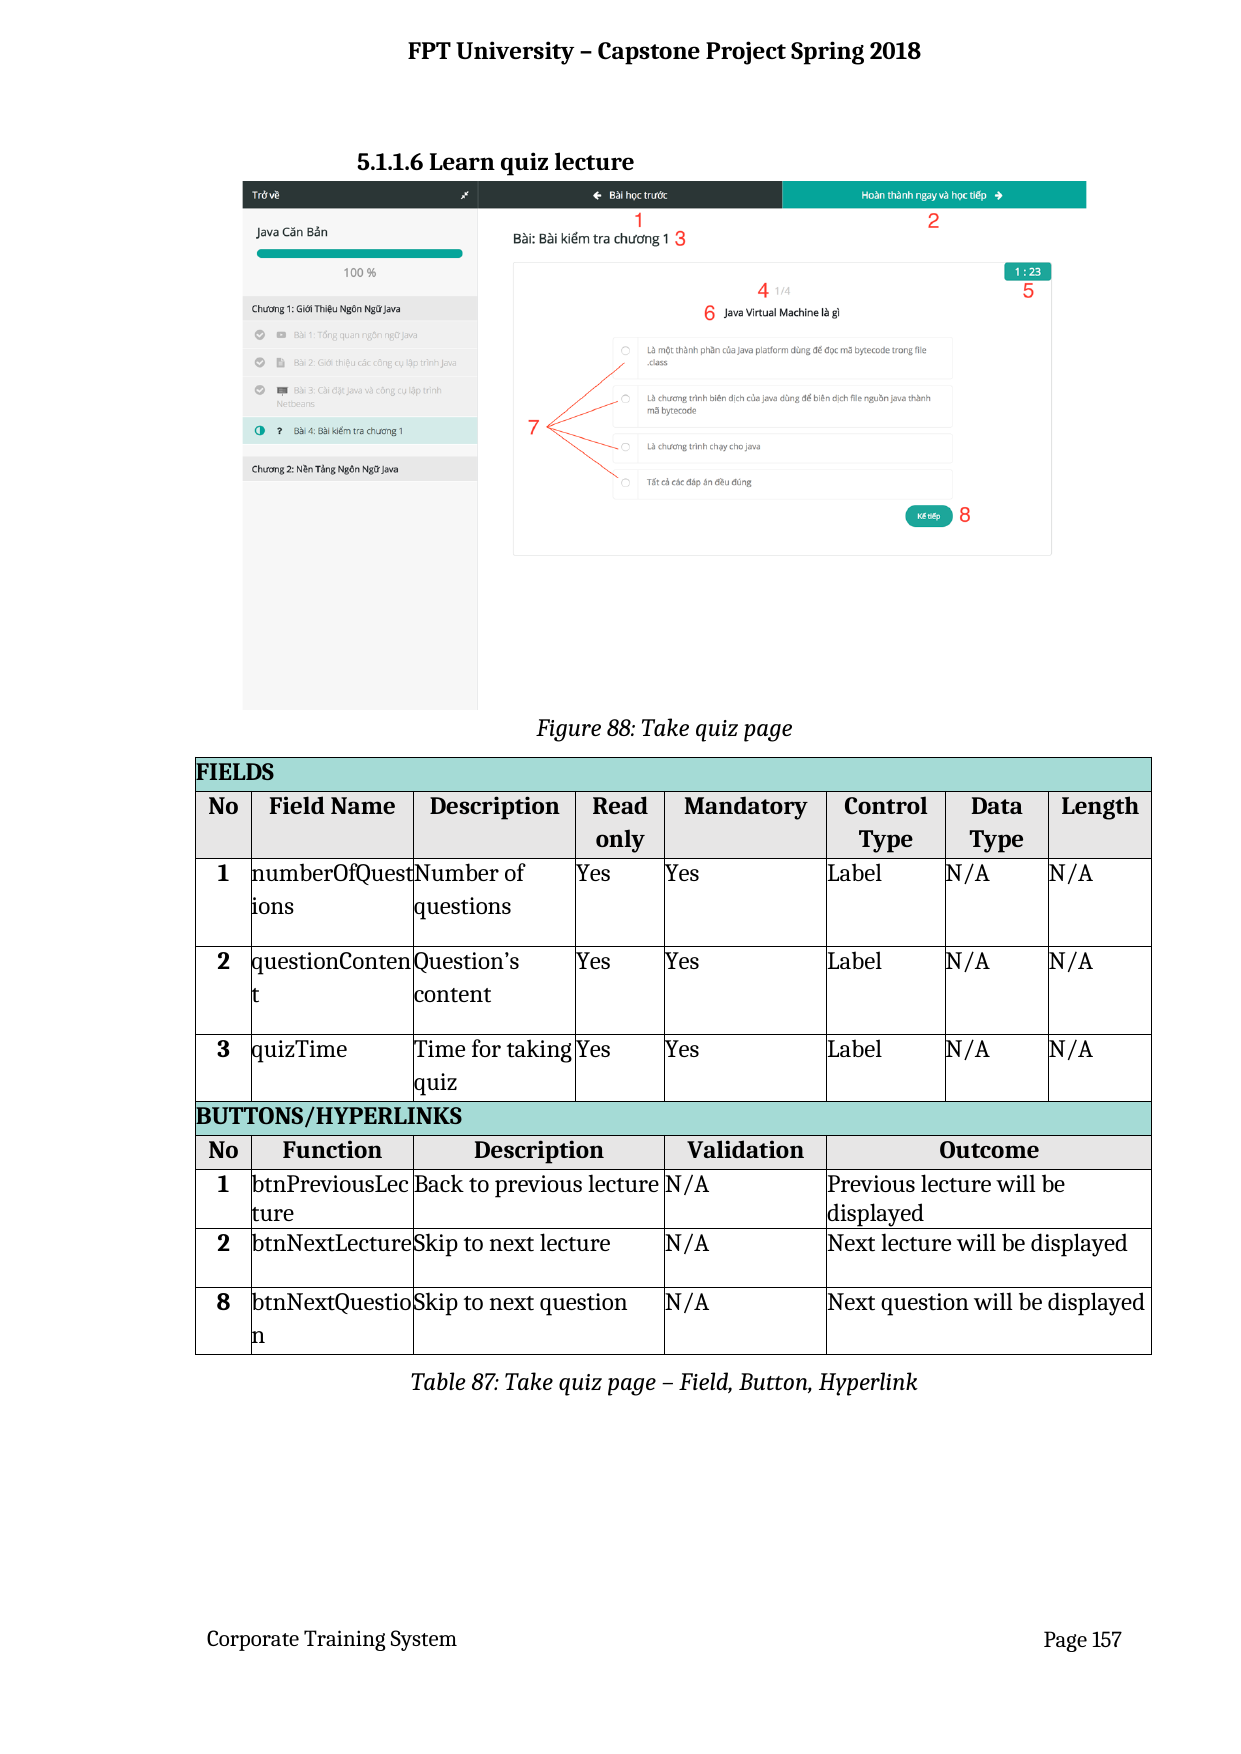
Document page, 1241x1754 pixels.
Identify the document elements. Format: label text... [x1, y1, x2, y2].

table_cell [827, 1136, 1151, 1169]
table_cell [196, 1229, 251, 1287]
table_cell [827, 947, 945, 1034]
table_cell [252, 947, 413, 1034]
picture [242, 181, 1087, 710]
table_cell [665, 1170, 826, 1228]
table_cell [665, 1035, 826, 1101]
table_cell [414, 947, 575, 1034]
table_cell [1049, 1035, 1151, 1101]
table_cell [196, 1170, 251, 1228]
subtitle 5.1.1.6 Learn quiz lecture [357, 148, 1124, 176]
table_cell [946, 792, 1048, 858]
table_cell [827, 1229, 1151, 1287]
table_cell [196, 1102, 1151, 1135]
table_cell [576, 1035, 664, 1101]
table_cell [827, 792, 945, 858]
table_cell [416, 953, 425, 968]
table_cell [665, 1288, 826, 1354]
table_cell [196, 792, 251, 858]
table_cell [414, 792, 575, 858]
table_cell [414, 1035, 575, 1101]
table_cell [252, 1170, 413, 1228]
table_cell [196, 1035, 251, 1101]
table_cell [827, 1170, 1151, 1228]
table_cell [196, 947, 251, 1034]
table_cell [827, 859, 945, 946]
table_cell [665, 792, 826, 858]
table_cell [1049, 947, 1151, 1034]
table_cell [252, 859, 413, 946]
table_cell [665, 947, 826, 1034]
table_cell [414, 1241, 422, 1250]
text Figure 88: Take quiz page [207, 713, 1122, 742]
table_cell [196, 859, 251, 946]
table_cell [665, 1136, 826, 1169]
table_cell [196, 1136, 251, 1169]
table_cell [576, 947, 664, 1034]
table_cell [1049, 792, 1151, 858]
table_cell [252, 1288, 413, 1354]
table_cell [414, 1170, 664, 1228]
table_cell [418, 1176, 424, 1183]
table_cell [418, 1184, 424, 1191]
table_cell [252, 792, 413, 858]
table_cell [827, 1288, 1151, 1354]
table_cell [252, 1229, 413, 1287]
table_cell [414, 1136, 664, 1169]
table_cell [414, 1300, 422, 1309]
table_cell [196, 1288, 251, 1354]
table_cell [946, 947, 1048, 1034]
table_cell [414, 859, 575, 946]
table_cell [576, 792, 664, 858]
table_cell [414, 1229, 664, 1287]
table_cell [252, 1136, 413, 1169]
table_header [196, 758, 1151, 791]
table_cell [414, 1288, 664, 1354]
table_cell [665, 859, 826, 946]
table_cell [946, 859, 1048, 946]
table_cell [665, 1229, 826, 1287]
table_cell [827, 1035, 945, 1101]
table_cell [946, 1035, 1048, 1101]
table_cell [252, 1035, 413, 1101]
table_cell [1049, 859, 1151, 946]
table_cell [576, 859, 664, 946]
